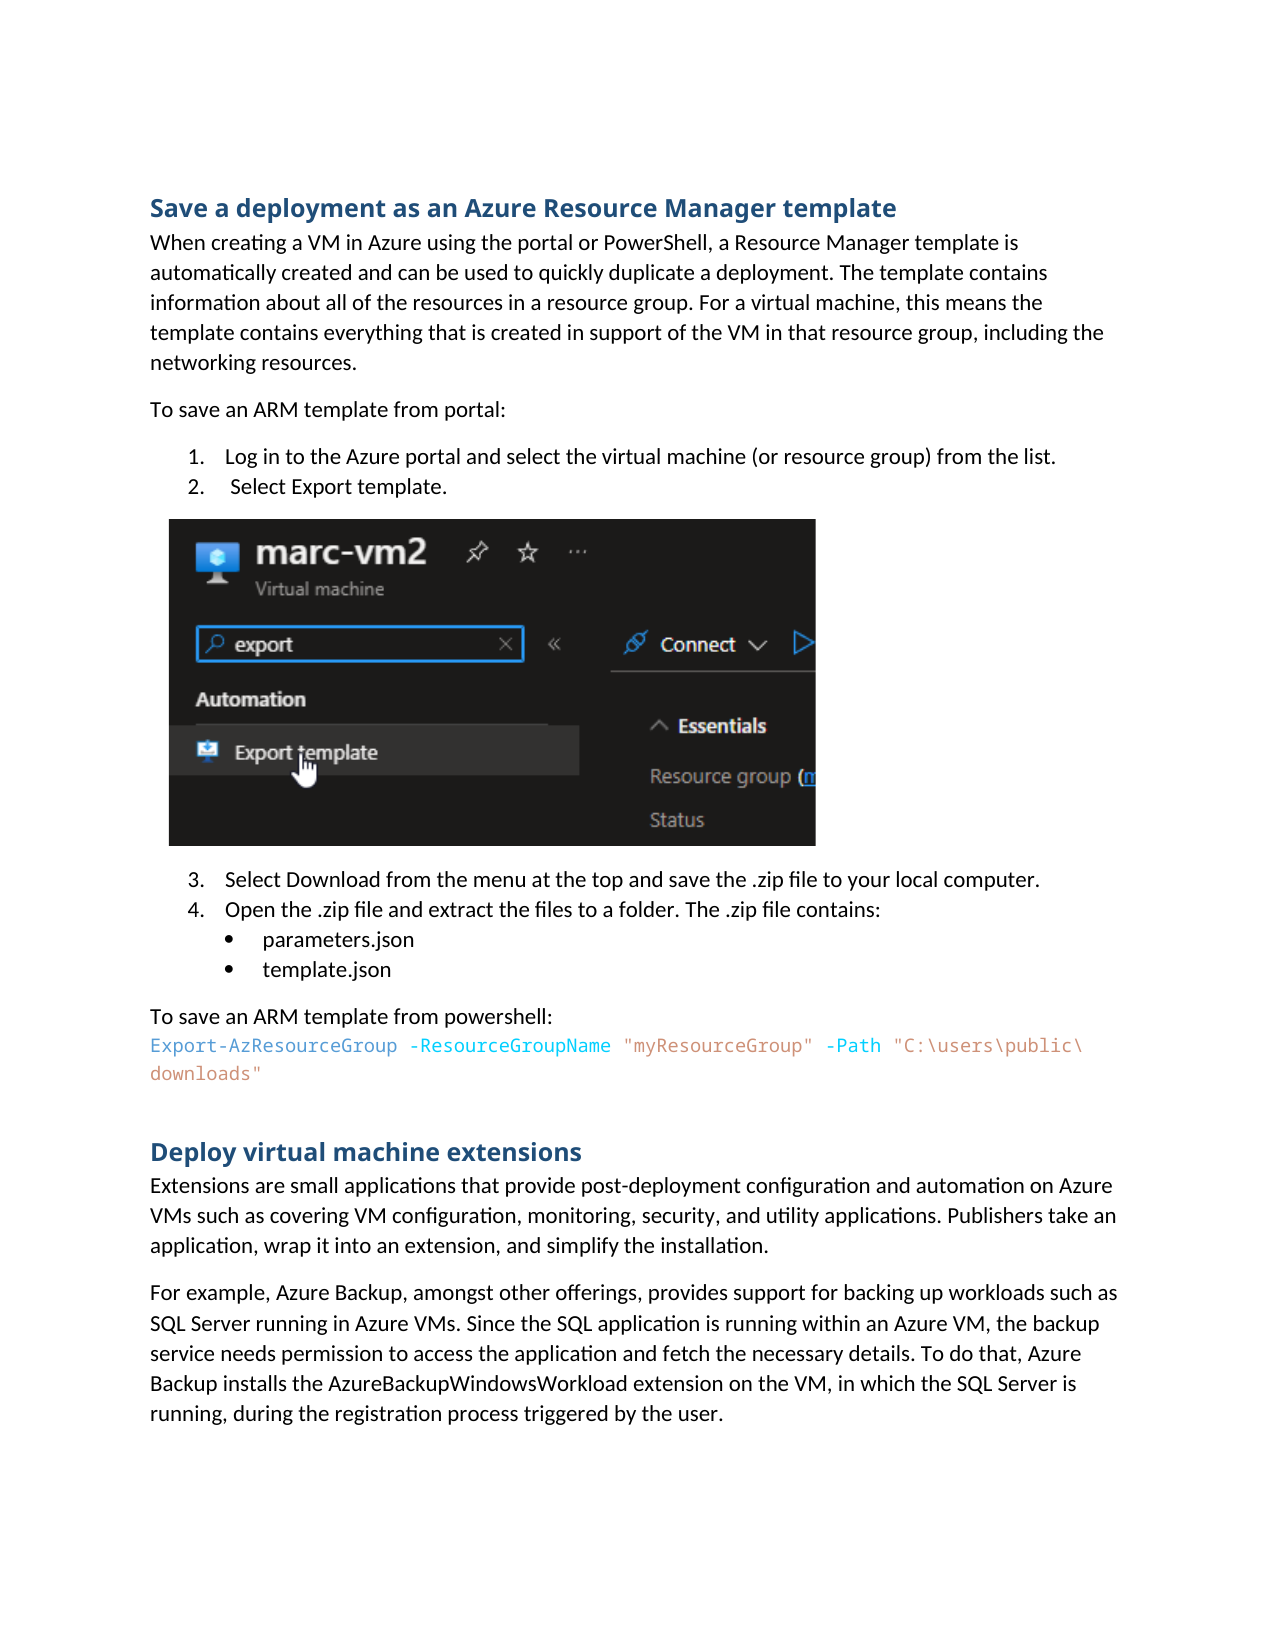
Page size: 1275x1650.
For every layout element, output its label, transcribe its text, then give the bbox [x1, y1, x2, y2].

list parameters.json [225, 925, 1125, 953]
text To save an ARM template from powershell: Export-AzResourceGroup -ResourceGroupName "myResourceGroup" -Path "C:\users\public\downloads" [150, 1002, 1125, 1116]
text To save an ARM template from portal: [150, 395, 1125, 423]
text When creating a VM in Azure using the portal or PowerShell, a Resource Manager template is automatically created and can be used to quickly duplicate a deployment. The template contains information about all of the resources in a resource group. For a virtual machine, this means the template contains everything that is created in support of the VM in that resource group, including the networking resources. [150, 228, 1125, 377]
list Log in to the Azure portal and select the virtual machine (or resource group) from the list. [187, 442, 1125, 470]
list Open the .zip file and extract the files to a folder. The .zip file contains: [187, 895, 1125, 923]
list Select Export template. [187, 472, 1125, 501]
text Extensions are small applications that provide post-deployment configuration and automation on Azure VMs such as covering VM configuration, monitoring, security, and utility applications. Publishers take an application, wrap it into an extension, and simplify the installation. [150, 1171, 1125, 1259]
subtitle Save a deployment as an Azure Resource Manager template [150, 191, 1125, 225]
text For example, Azure Backup, amongst other offerings, provides support for backing up workloads such as SQL Server running in Azure VMs. Since the SQL application is running within an Azure VM, the backup service needs permission to access the application and fetch the necessary details. To do that, Azure Backup installs the AzureBackupWindowsWorkload extension on the VM, in which the SQL Server is running, during the registration process triggered by the user. [150, 1278, 1125, 1427]
list Select Download from the menu at the top and save the .zip file to your local computer. [187, 865, 1125, 893]
list template.json [225, 955, 1125, 983]
subtitle Deploy virtual machine extensions [150, 1134, 1125, 1168]
